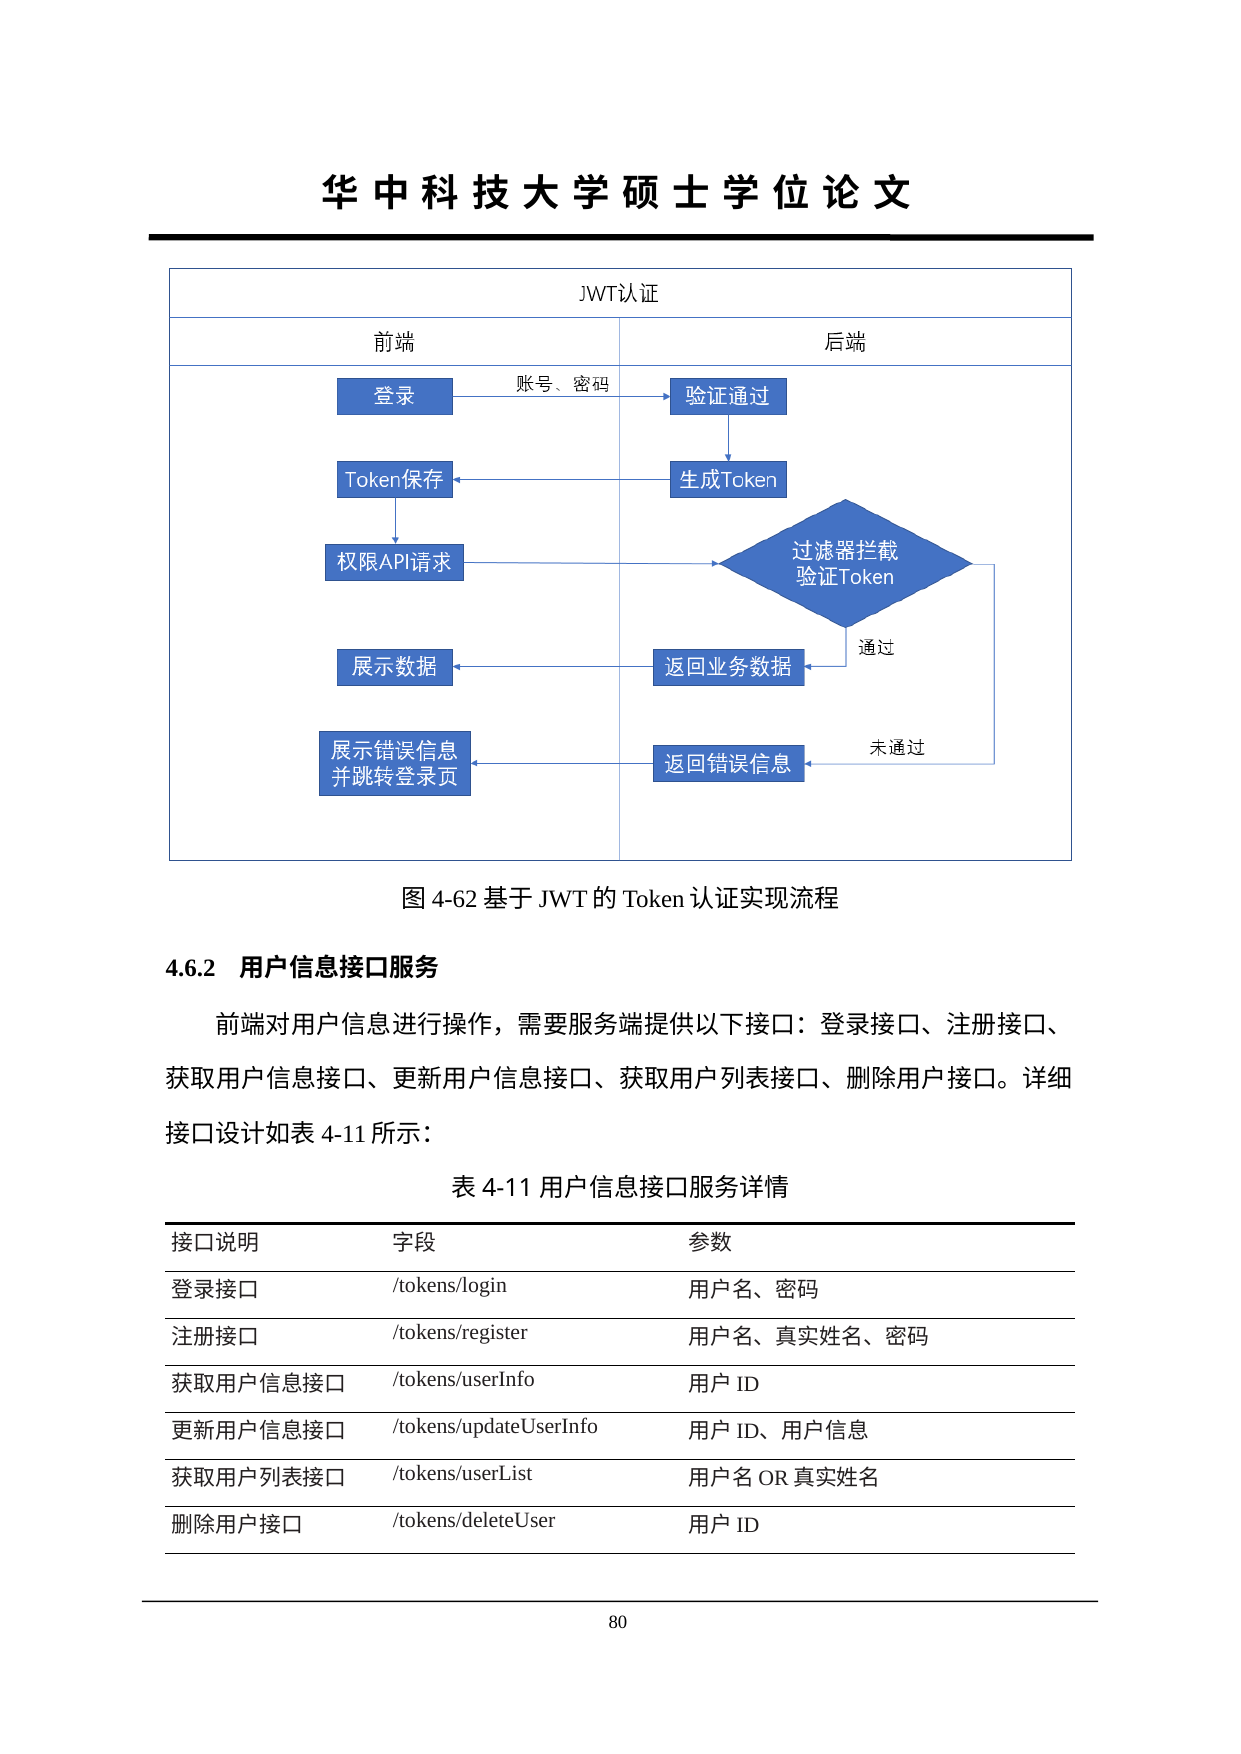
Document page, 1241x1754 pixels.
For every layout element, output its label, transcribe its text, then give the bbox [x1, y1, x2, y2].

table_cell /tokens/login [387, 1272, 682, 1318]
table_cell 登录接口 [165, 1272, 387, 1318]
table_cell 获取用户信息接口 [165, 1366, 387, 1412]
picture [165, 265, 1075, 864]
table_cell /tokens/register [387, 1319, 682, 1365]
table_cell 注册接口 [165, 1319, 387, 1365]
table_cell /tokens/userList [387, 1460, 682, 1506]
table_cell /tokens/deleteUser [387, 1507, 682, 1553]
table_cell /tokens/userInfo [387, 1366, 682, 1412]
table_cell 获取用户列表接口 [165, 1460, 387, 1506]
subtitle 用户信息接口服务 [165, 947, 1075, 983]
table_cell 用户ID、用户信息 [682, 1413, 1075, 1459]
table_header 参数 [682, 1225, 1075, 1271]
table_cell 删除用户接口 [165, 1507, 387, 1553]
table_cell 用户ID [682, 1366, 1075, 1412]
table_header 接口说明 [165, 1225, 387, 1271]
table_cell 更新用户信息接口 [165, 1413, 387, 1459]
table_cell 用户名、真实姓名、密码 [682, 1319, 1075, 1365]
table_header 字段 [387, 1225, 682, 1271]
table_cell 用户ID [682, 1507, 1075, 1553]
table_cell /tokens/updateUserInfo [387, 1413, 682, 1459]
table_cell 用户名OR真实姓名 [682, 1460, 1075, 1506]
table_cell 用户名、密码 [682, 1272, 1075, 1318]
